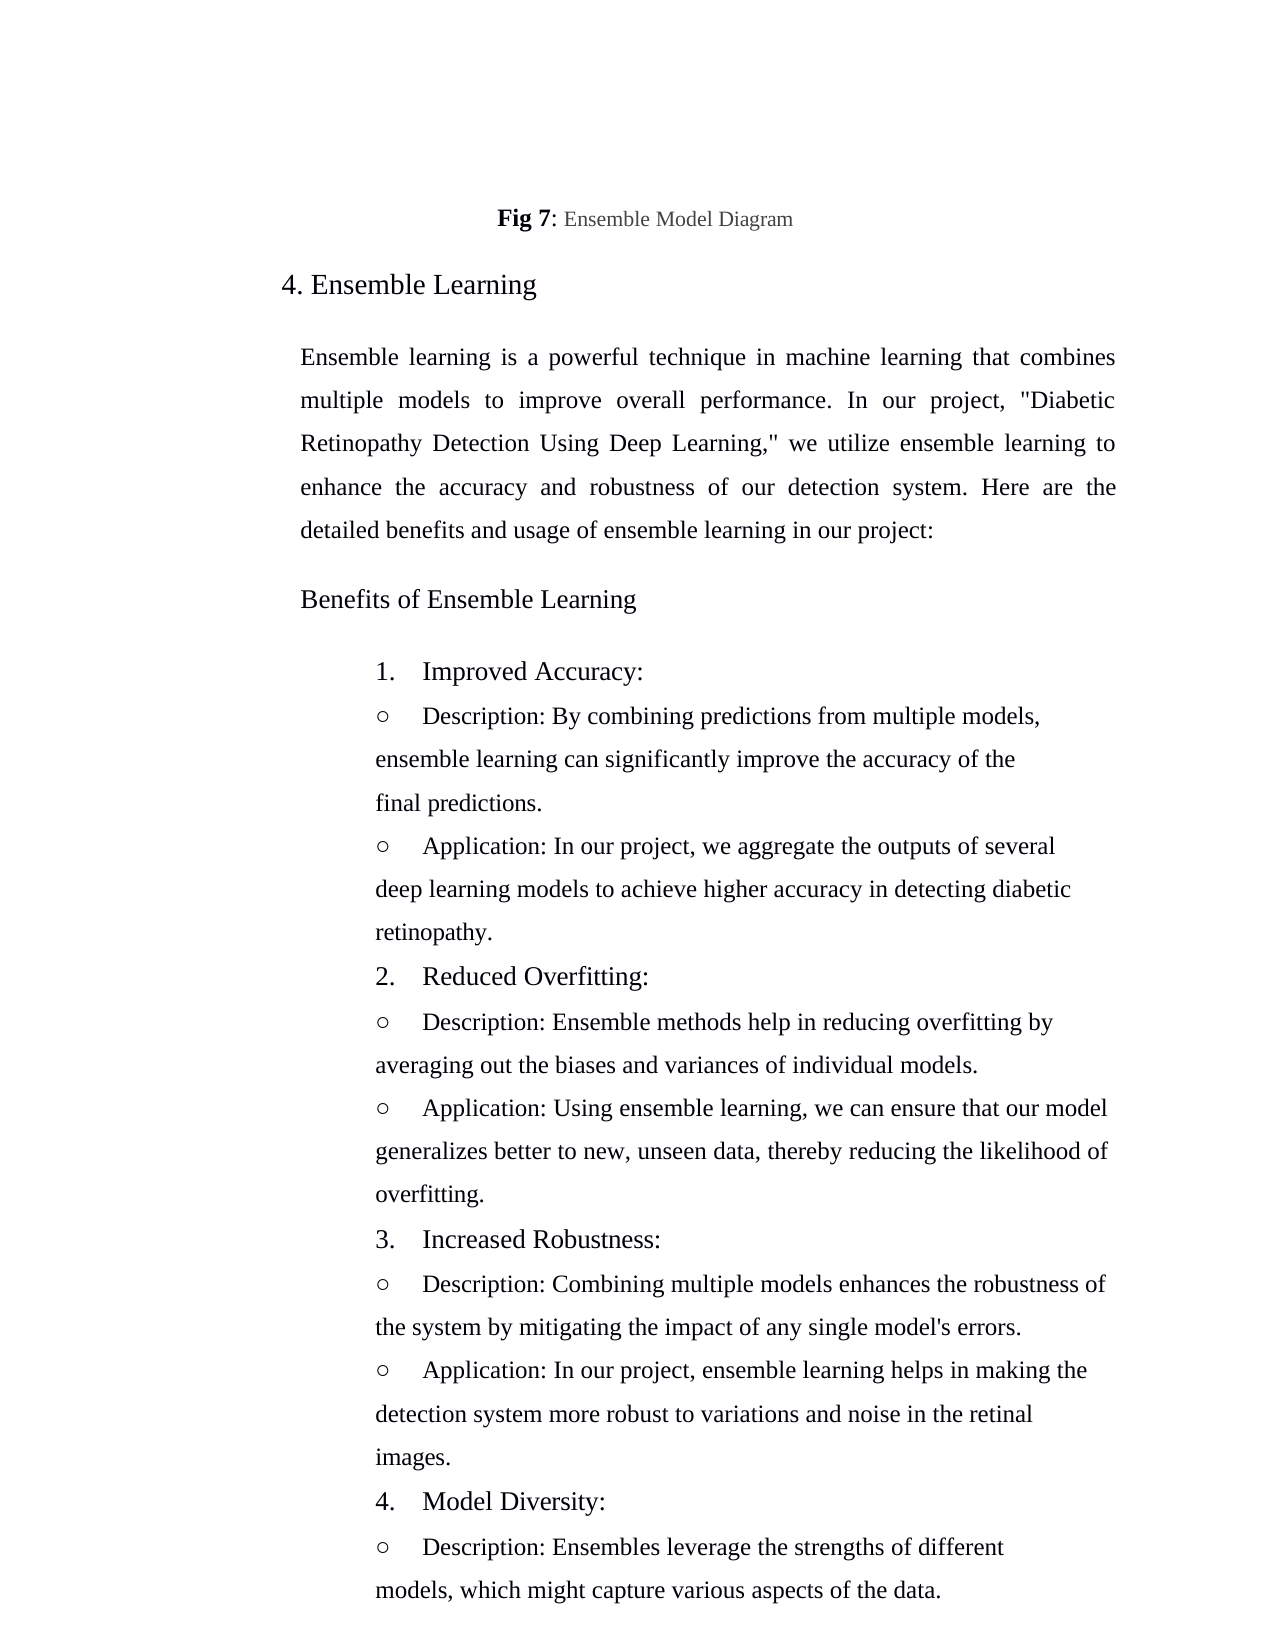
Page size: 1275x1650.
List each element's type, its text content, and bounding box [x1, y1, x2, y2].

subtitle Model Diversity: [375, 1485, 1192, 1516]
text Ensemble learning is a powerful technique in machine learning that combines multiple models to improve overall performance. In our project, "Diabetic Retinopathy Detection Using Deep Learning," we utilize ensemble learning to enhance the accuracy and robustness of our detection system. Here are the detailed benefits and usage of ensemble learning in our project: [300, 342, 1116, 543]
text Fig 7: Ensemble Model Diagram [497, 203, 1192, 232]
list Application: Using ensemble learning, we can ensure that our model generalizes better to new, unseen data, thereby reducing the likelihood of overfitting. [375, 1093, 1108, 1208]
list Description: By combining predictions from multiple models, ensemble learning can significantly improve the accuracy of the final predictions. [375, 701, 1067, 816]
subtitle Ensemble Learning [281, 267, 1192, 301]
list Application: In our project, we aggregate the outputs of several deep learning models to achieve higher accuracy in detecting diabetic retinopathy. [375, 831, 1108, 946]
subtitle Increased Robustness: [375, 1223, 1192, 1254]
list Description: Combining multiple models enhances the robustness of the system by mitigating the impact of any single model's errors. [375, 1269, 1106, 1341]
subtitle Benefits of Ensemble Learning [300, 583, 1192, 614]
list Application: In our project, ensemble learning helps in making the detection system more robust to variations and noise in the retinal images. [375, 1356, 1087, 1471]
list Description: Ensembles leverage the strengths of different models, which might capture various aspects of the data. [375, 1532, 1088, 1604]
list Description: Ensemble methods help in reducing overfitting by averaging out the biases and variances of individual models. [375, 1007, 1053, 1079]
subtitle Reduced Overfitting: [375, 960, 1192, 992]
list Improved Accuracy: [375, 655, 1192, 686]
